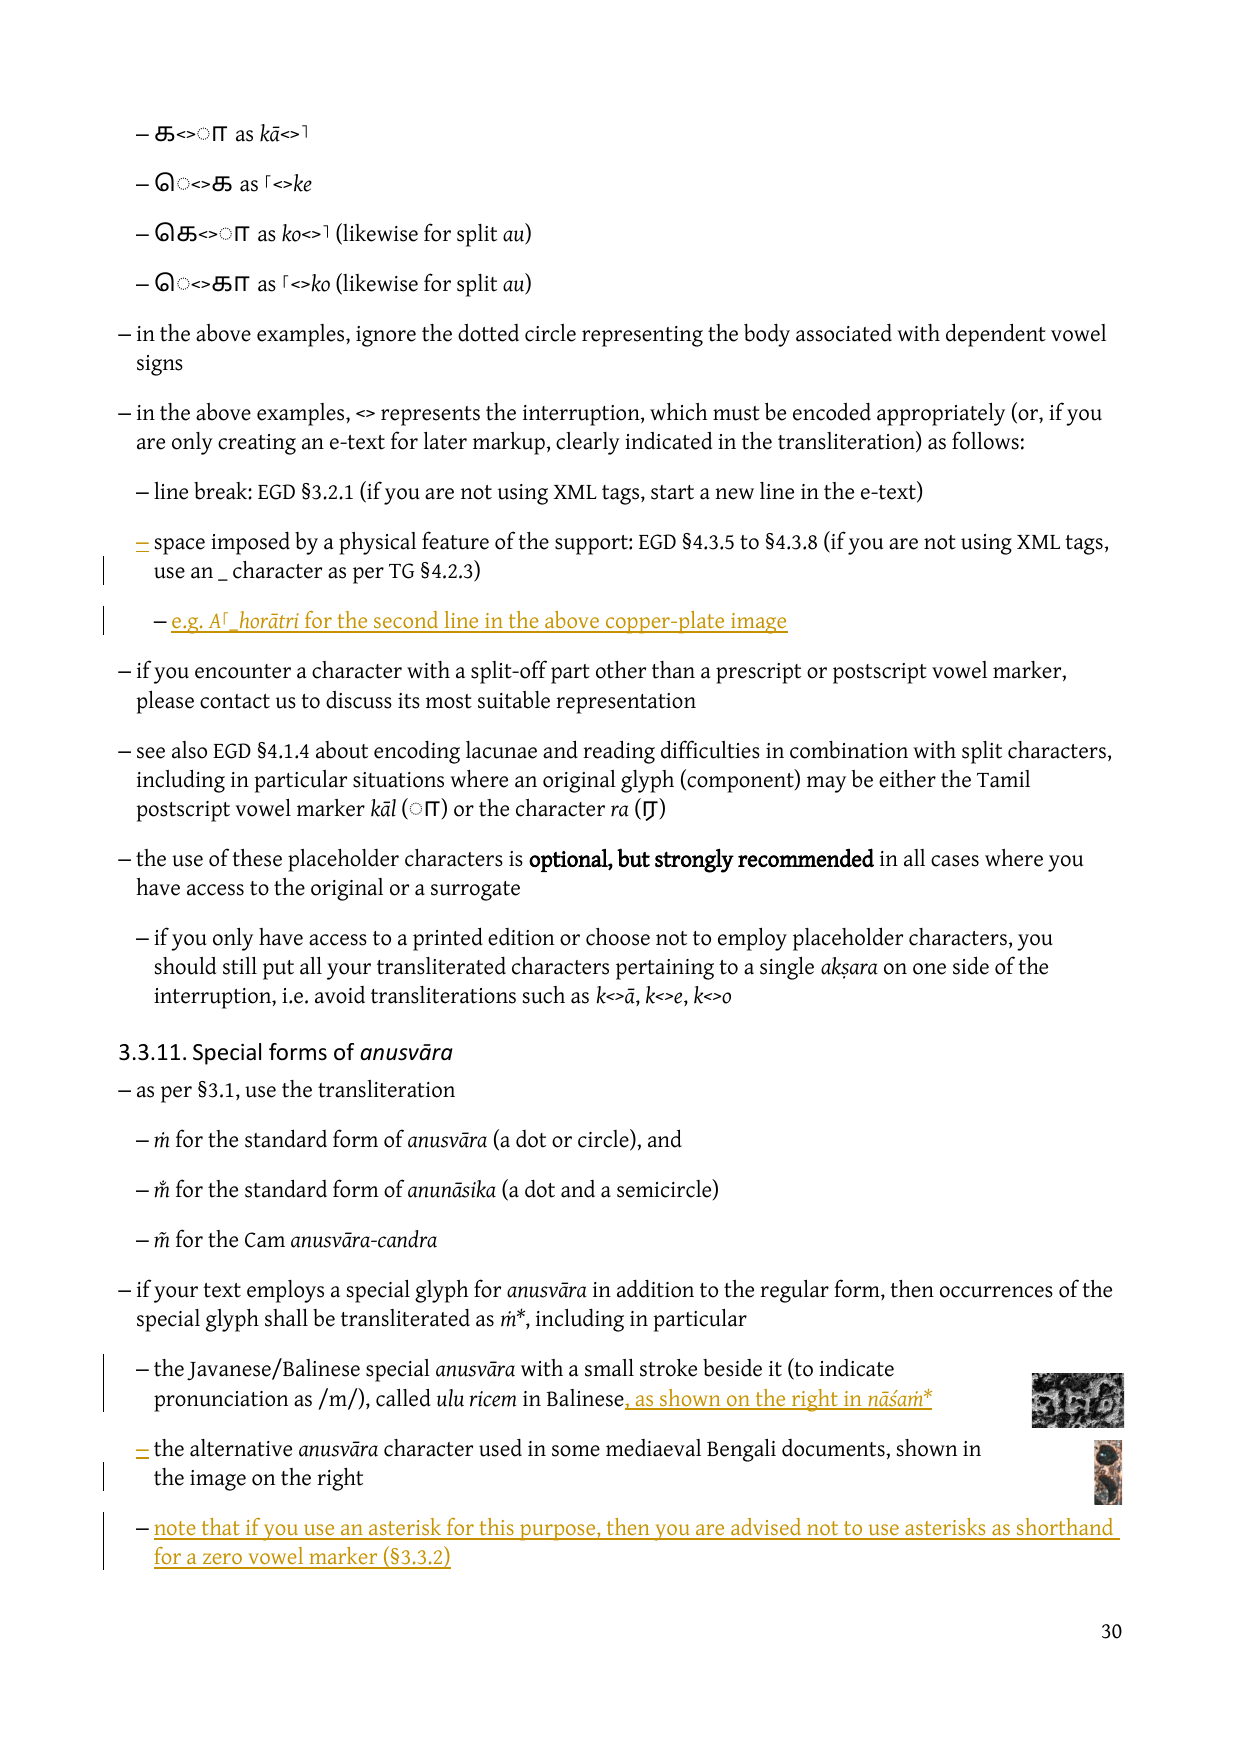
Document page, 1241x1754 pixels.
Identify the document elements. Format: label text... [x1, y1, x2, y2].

picture [1030, 1373, 1125, 1427]
list if you only have access to a printed edition or choose not to employ placeholder characters, you should still put all your transliterated characters pertaining to a single akṣara on one side of the interruption, i.e. avoid transliterations such as k<>ā, k<>e, k<>o [136, 922, 1122, 1010]
list line break: EGD §3.2.1 (if you are not using XML tags, start a new line in the e-text) [136, 476, 1122, 506]
list ெ<>கா as ⌈<>ko (likewise for split au) [136, 268, 1122, 297]
list the use of these placeholder characters is optional, but strongly recommended in all cases where you have access to the original or a surrogate [118, 843, 1122, 901]
subtitle Special forms of anusvāra [118, 1031, 1122, 1068]
list in the above examples, <> represents the interruption, which must be encoded appropriately (or, if you are only creating an e-text for later markup, clearly indicated in the transliteration) as follows: [118, 397, 1122, 456]
list as per §3.1, use the transliteration [118, 1074, 1122, 1103]
list m̐ for the standard form of anunāsika (a dot and a semicircle) [136, 1174, 1122, 1203]
list see also EGD §4.1.4 about encoding lacunae and reading difficulties in combination with split characters, including in particular situations where an original glyph (component) may be either the Tamil postscript vowel marker kāl (ா) or the character ra (ர) [118, 735, 1122, 822]
list the Javanese/Balinese special anusvāra with a small stroke beside it (to indicate pronunciation as /m/), called ulu ricem in Balinese [136, 1353, 1122, 1412]
list the alternative anusvāra character used in some mediaeval Bengali documents, shown in the image on the right [136, 1433, 1122, 1491]
list ṁ for the standard form of anusvāra (a dot or circle), and [136, 1124, 1122, 1153]
list m̃ for the Cam anusvāra-candra [136, 1224, 1122, 1253]
list if you encounter a character with a split-off part other than a prescript or postscript vowel marker, please contact us to discuss its most suitable representation [118, 656, 1122, 714]
list space imposed by a physical feature of the support: EGD §4.3.5 to §4.3.8 (if you are not using XML tags, use an _ character as per TG §4.2.3) [136, 526, 1122, 585]
list ெ<>க as ⌈<>ke [136, 168, 1122, 197]
list if your text employs a special glyph for anusvāra in addition to the regular form, then occurrences of the special glyph shall be transliterated as ṁ*, including in particular [118, 1274, 1122, 1333]
list in the above examples, ignore the dotted circle representing the body associated with dependent vowel signs [118, 318, 1122, 376]
list க<>ா as kā<>⌉ [136, 118, 1122, 147]
picture [1094, 1440, 1123, 1505]
list கெ<>ா as ko<>⌉ (likewise for split au) [136, 218, 1122, 247]
